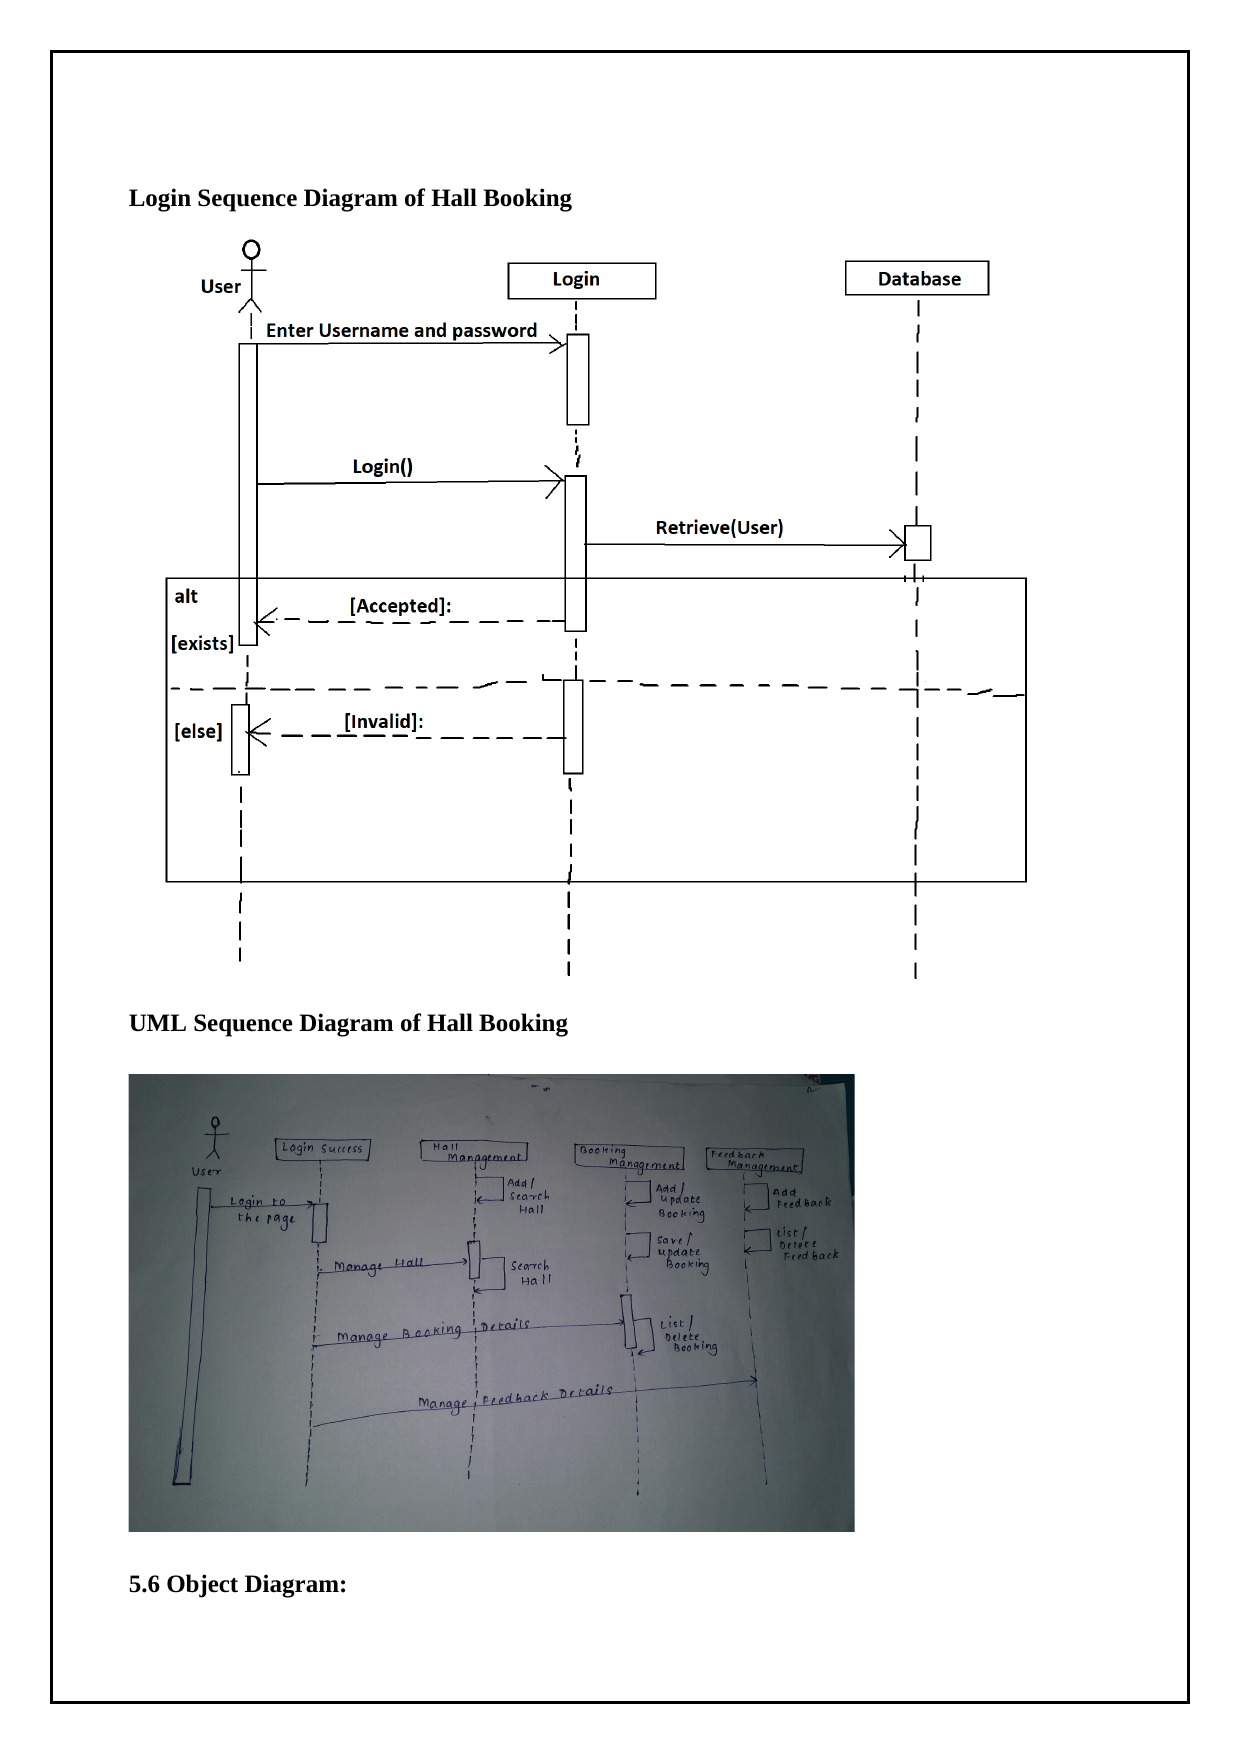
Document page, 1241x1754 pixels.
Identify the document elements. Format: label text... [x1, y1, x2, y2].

text 5.6 Object Diagram: [128, 1569, 1133, 1597]
picture [128, 216, 1103, 1005]
text UML Sequence Diagram of Hall Booking [128, 1008, 1133, 1037]
text Login Sequence Diagram of Hall Booking [128, 183, 1133, 212]
picture [128, 1074, 855, 1532]
